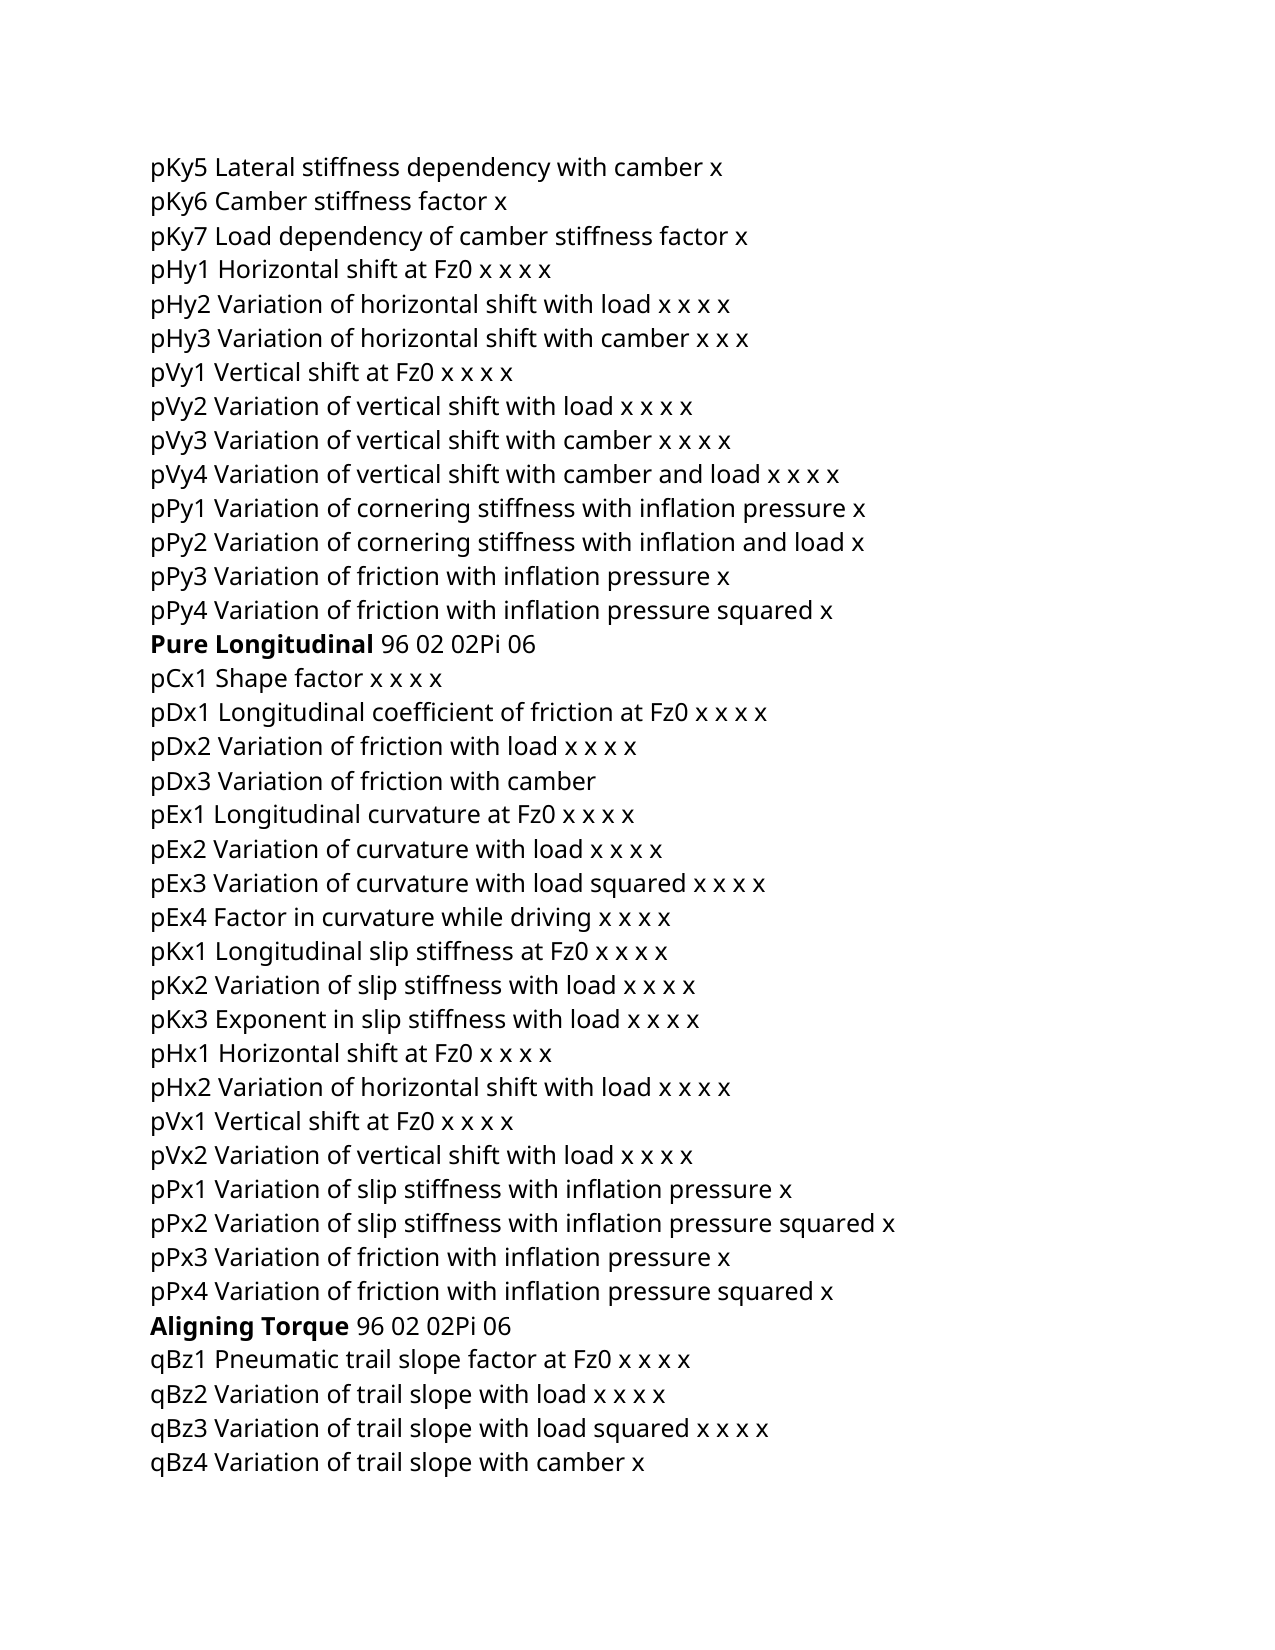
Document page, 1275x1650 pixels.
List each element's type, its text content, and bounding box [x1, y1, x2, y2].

text pVx2 Variation of vertical shift with load x x x x [150, 1138, 1125, 1172]
text pEx2 Variation of curvature with load x x x x [150, 831, 1125, 865]
text pEx4 Factor in curvature while driving x x x x [150, 899, 1125, 933]
text pDx3 Variation of friction with camber [150, 763, 1125, 797]
text Aligning Torque 96 02 02Pi 06 [150, 1308, 1125, 1342]
text pKy6 Camber stiffness factor x [150, 184, 1125, 218]
text pPy2 Variation of cornering stiffness with inflation and load x [150, 525, 1125, 559]
text pHy1 Horizontal shift at Fz0 x x x x [150, 252, 1125, 286]
text pHx1 Horizontal shift at Fz0 x x x x [150, 1036, 1125, 1070]
text pVx1 Vertical shift at Fz0 x x x x [150, 1104, 1125, 1138]
text pKy7 Load dependency of camber stiffness factor x [150, 218, 1125, 252]
text pDx2 Variation of friction with load x x x x [150, 729, 1125, 763]
text qBz1 Pneumatic trail slope factor at Fz0 x x x x [150, 1342, 1125, 1376]
text Pure Longitudinal 96 02 02Pi 06 [150, 627, 1125, 661]
text pDx1 Longitudinal coefficient of friction at Fz0 x x x x [150, 695, 1125, 729]
text pVy4 Variation of vertical shift with camber and load x x x x [150, 457, 1125, 491]
text pKy5 Lateral stiffness dependency with camber x [150, 150, 1125, 184]
text pPy3 Variation of friction with inflation pressure x [150, 559, 1125, 593]
text pKx3 Exponent in slip stiffness with load x x x x [150, 1002, 1125, 1036]
text pEx1 Longitudinal curvature at Fz0 x x x x [150, 797, 1125, 831]
text qBz4 Variation of trail slope with camber x [150, 1444, 1125, 1478]
text pPy4 Variation of friction with inflation pressure squared x [150, 593, 1125, 627]
text pPx2 Variation of slip stiffness with inflation pressure squared x [150, 1206, 1125, 1240]
text pKx1 Longitudinal slip stiffness at Fz0 x x x x [150, 933, 1125, 967]
text pVy3 Variation of vertical shift with camber x x x x [150, 422, 1125, 457]
text pHx2 Variation of horizontal shift with load x x x x [150, 1070, 1125, 1104]
text pHy3 Variation of horizontal shift with camber x x x [150, 320, 1125, 354]
text pPx3 Variation of friction with inflation pressure x [150, 1240, 1125, 1274]
text qBz3 Variation of trail slope with load squared x x x x [150, 1410, 1125, 1444]
text pCx1 Shape factor x x x x [150, 661, 1125, 695]
text pPx4 Variation of friction with inflation pressure squared x [150, 1274, 1125, 1308]
text pPy1 Variation of cornering stiffness with inflation pressure x [150, 491, 1125, 525]
text qBz2 Variation of trail slope with load x x x x [150, 1376, 1125, 1410]
text pKx2 Variation of slip stiffness with load x x x x [150, 967, 1125, 1002]
text pEx3 Variation of curvature with load squared x x x x [150, 865, 1125, 899]
text pVy2 Variation of vertical shift with load x x x x [150, 388, 1125, 422]
text pPx1 Variation of slip stiffness with inflation pressure x [150, 1172, 1125, 1206]
text pVy1 Vertical shift at Fz0 x x x x [150, 354, 1125, 388]
text pHy2 Variation of horizontal shift with load x x x x [150, 286, 1125, 320]
